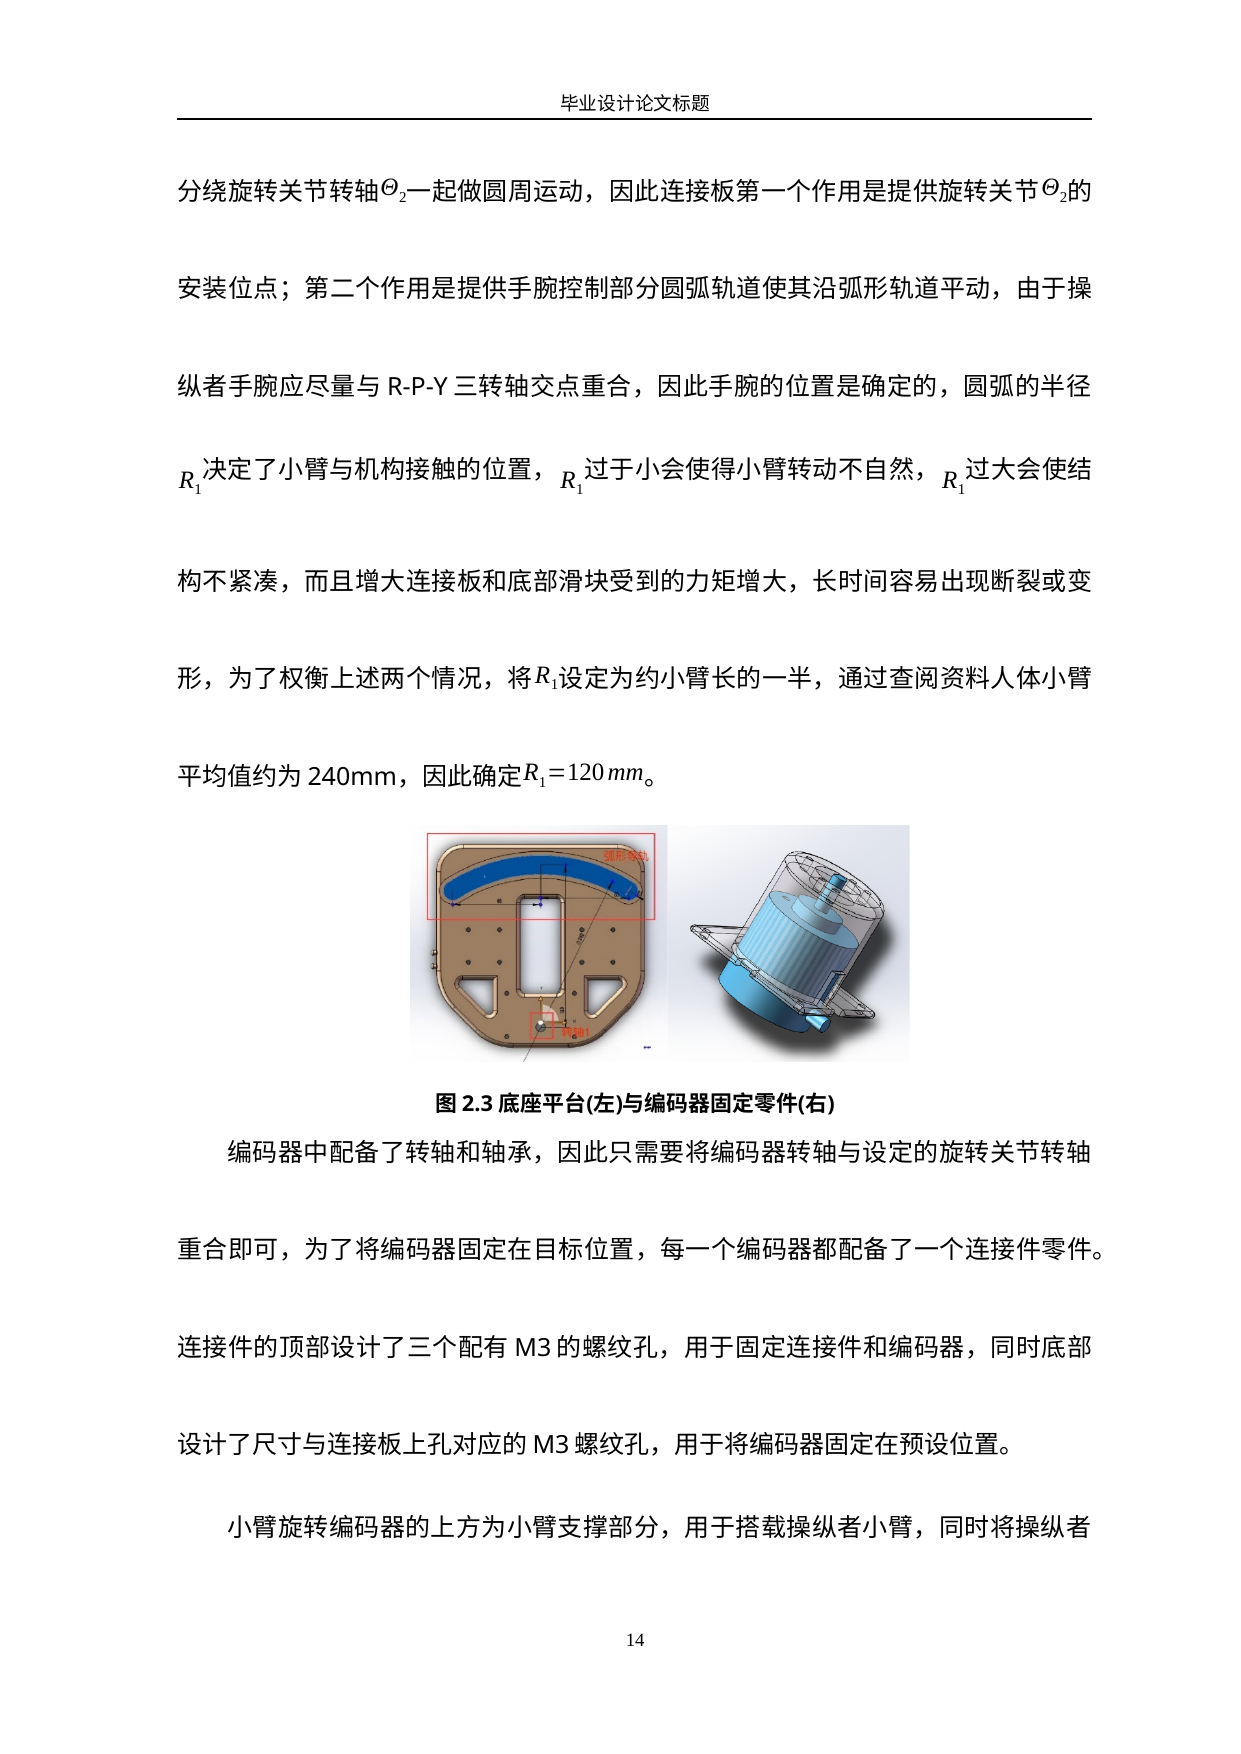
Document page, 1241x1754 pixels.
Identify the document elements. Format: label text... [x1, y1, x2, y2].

picture [410, 825, 910, 1062]
text 编码器中配备了转轴和轴承，因此只需要将编码器转轴与设定的旋转关节转轴重合即可，为了将编码器固定在目标位置，每一个编码器都配备了一个连接件零件。连接件的顶部设计了三个配有M3的螺纹孔，用于固定连接件和编码器，同时底部设计了尺寸与连接板上孔对应的M3螺纹孔，用于将编码器固定在预设位置。 [177, 1118, 1092, 1475]
text 图2.3 底座平台(左)与编码器固定零件(右) [177, 1085, 1092, 1118]
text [177, 1493, 1092, 1558]
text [177, 157, 1092, 807]
